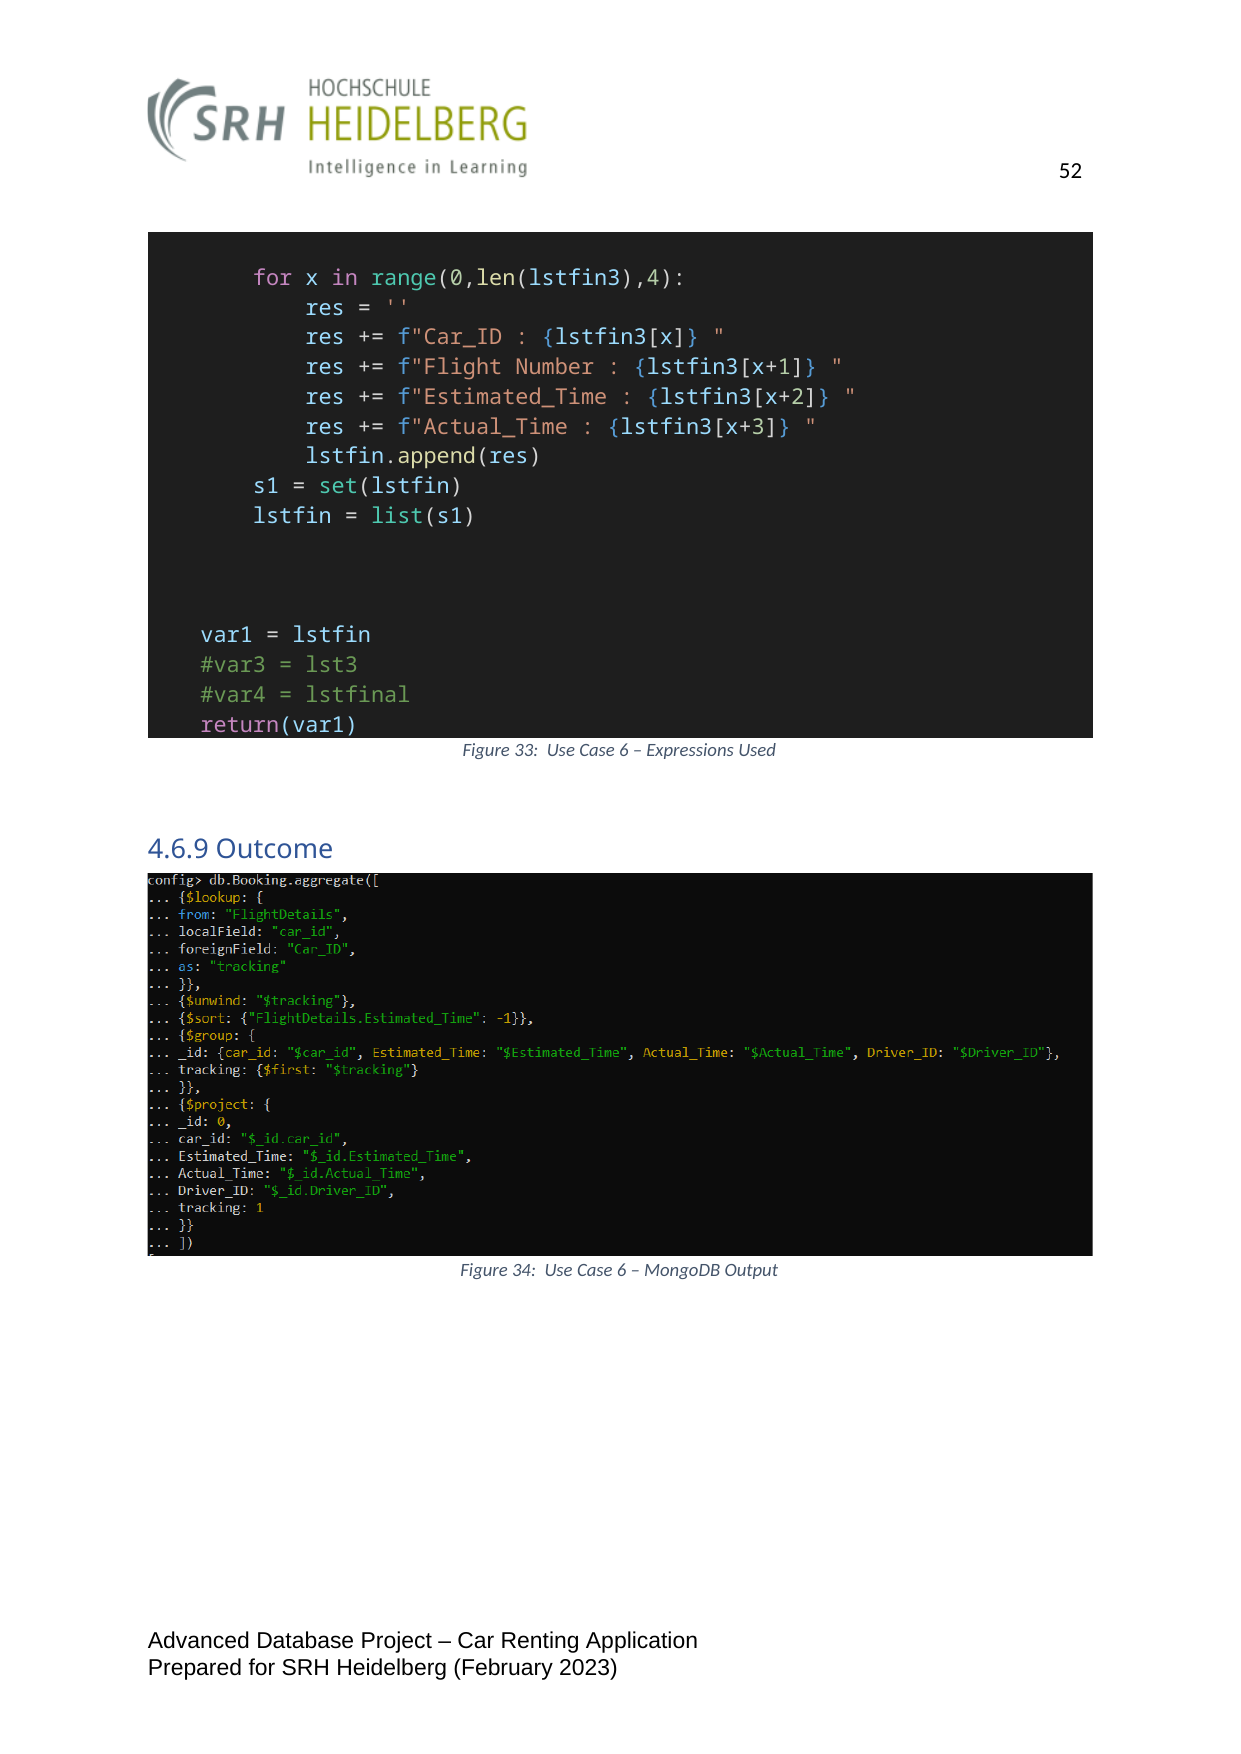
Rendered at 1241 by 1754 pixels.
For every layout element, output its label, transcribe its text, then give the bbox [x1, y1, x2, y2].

picture [147, 873, 1093, 1256]
text #var3 = lst3 [148, 649, 1093, 679]
text #var4 = lstfinal [148, 679, 1093, 709]
text for x in range(0,len(lstfin3),4): [148, 262, 1093, 292]
text lstfin = list(s1) [148, 500, 1093, 530]
text res += f"Actual_Time : {lstfin3[x+3]} " [148, 411, 1093, 441]
text var1 = lstfin [148, 619, 1093, 649]
text s1 = set(lstfin) [148, 470, 1093, 500]
text return(var1) [148, 709, 1093, 738]
text res += f"Car_ID : {lstfin3[x]} " [148, 321, 1093, 351]
text res += f"Estimated_Time : {lstfin3[x+2]} " [148, 381, 1093, 411]
text Figure 34: Use Case 6 – MongoDB Output [148, 1258, 1093, 1281]
subtitle 4.6.9 Outcome [148, 829, 1093, 866]
text Figure 33: Use Case 6 – Expressions Used [148, 738, 1093, 761]
text res = '' [148, 292, 1093, 321]
text lstfin.append(res) [148, 441, 1093, 470]
text res += f"Flight Number : {lstfin3[x+1]} " [148, 351, 1093, 381]
